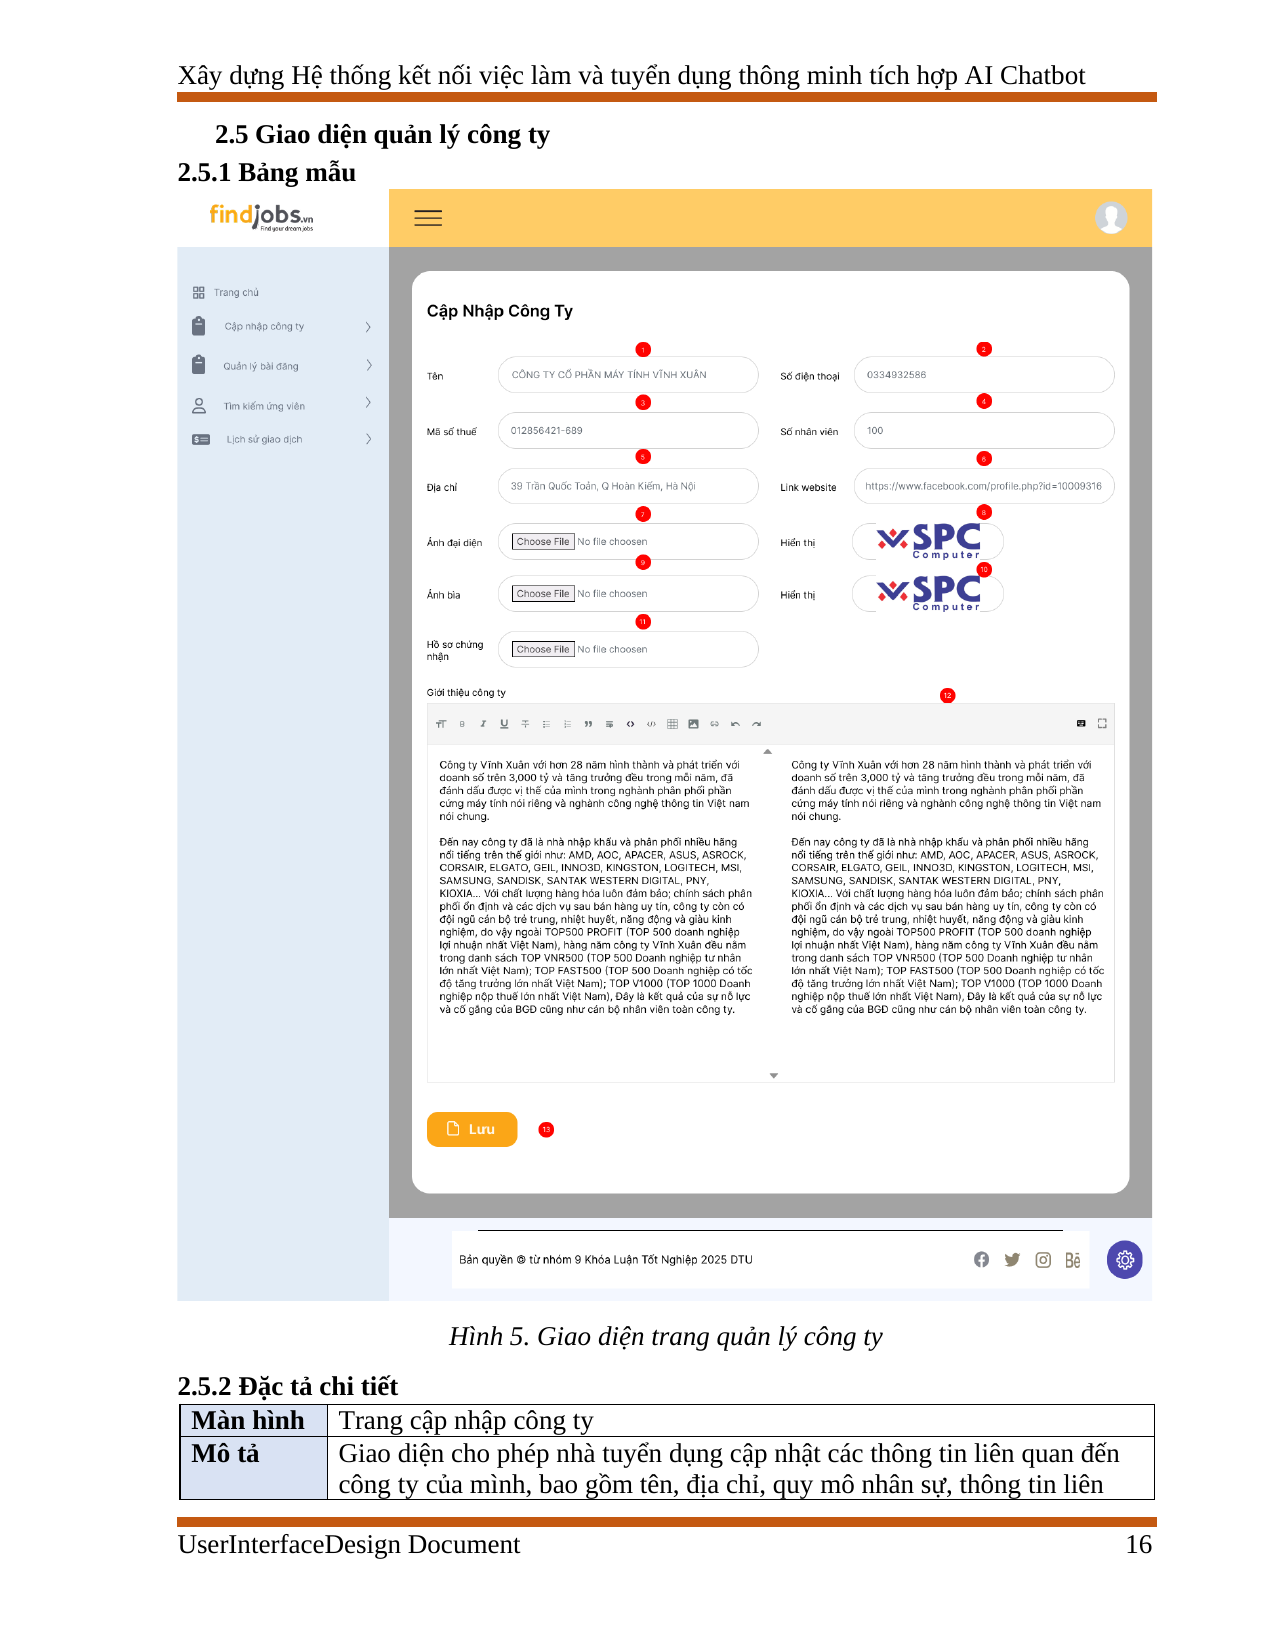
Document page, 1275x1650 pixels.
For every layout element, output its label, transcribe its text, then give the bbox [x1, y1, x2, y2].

text Hình 5. Giao diện trang quản lý công ty [177, 1320, 1157, 1351]
subtitle Giao diện quản lý công ty [215, 118, 1157, 149]
subtitle 2.5.2 Đặc tả chi tiết [177, 1370, 1157, 1401]
picture [177, 189, 1153, 1301]
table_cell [328, 1437, 1154, 1499]
table_header Trang cập nhập công ty [328, 1405, 1154, 1436]
subtitle 2.5.1 Bảng mẫu [177, 156, 1157, 187]
table_cell Mô tả [181, 1437, 327, 1499]
table_header Màn hình [181, 1405, 327, 1436]
